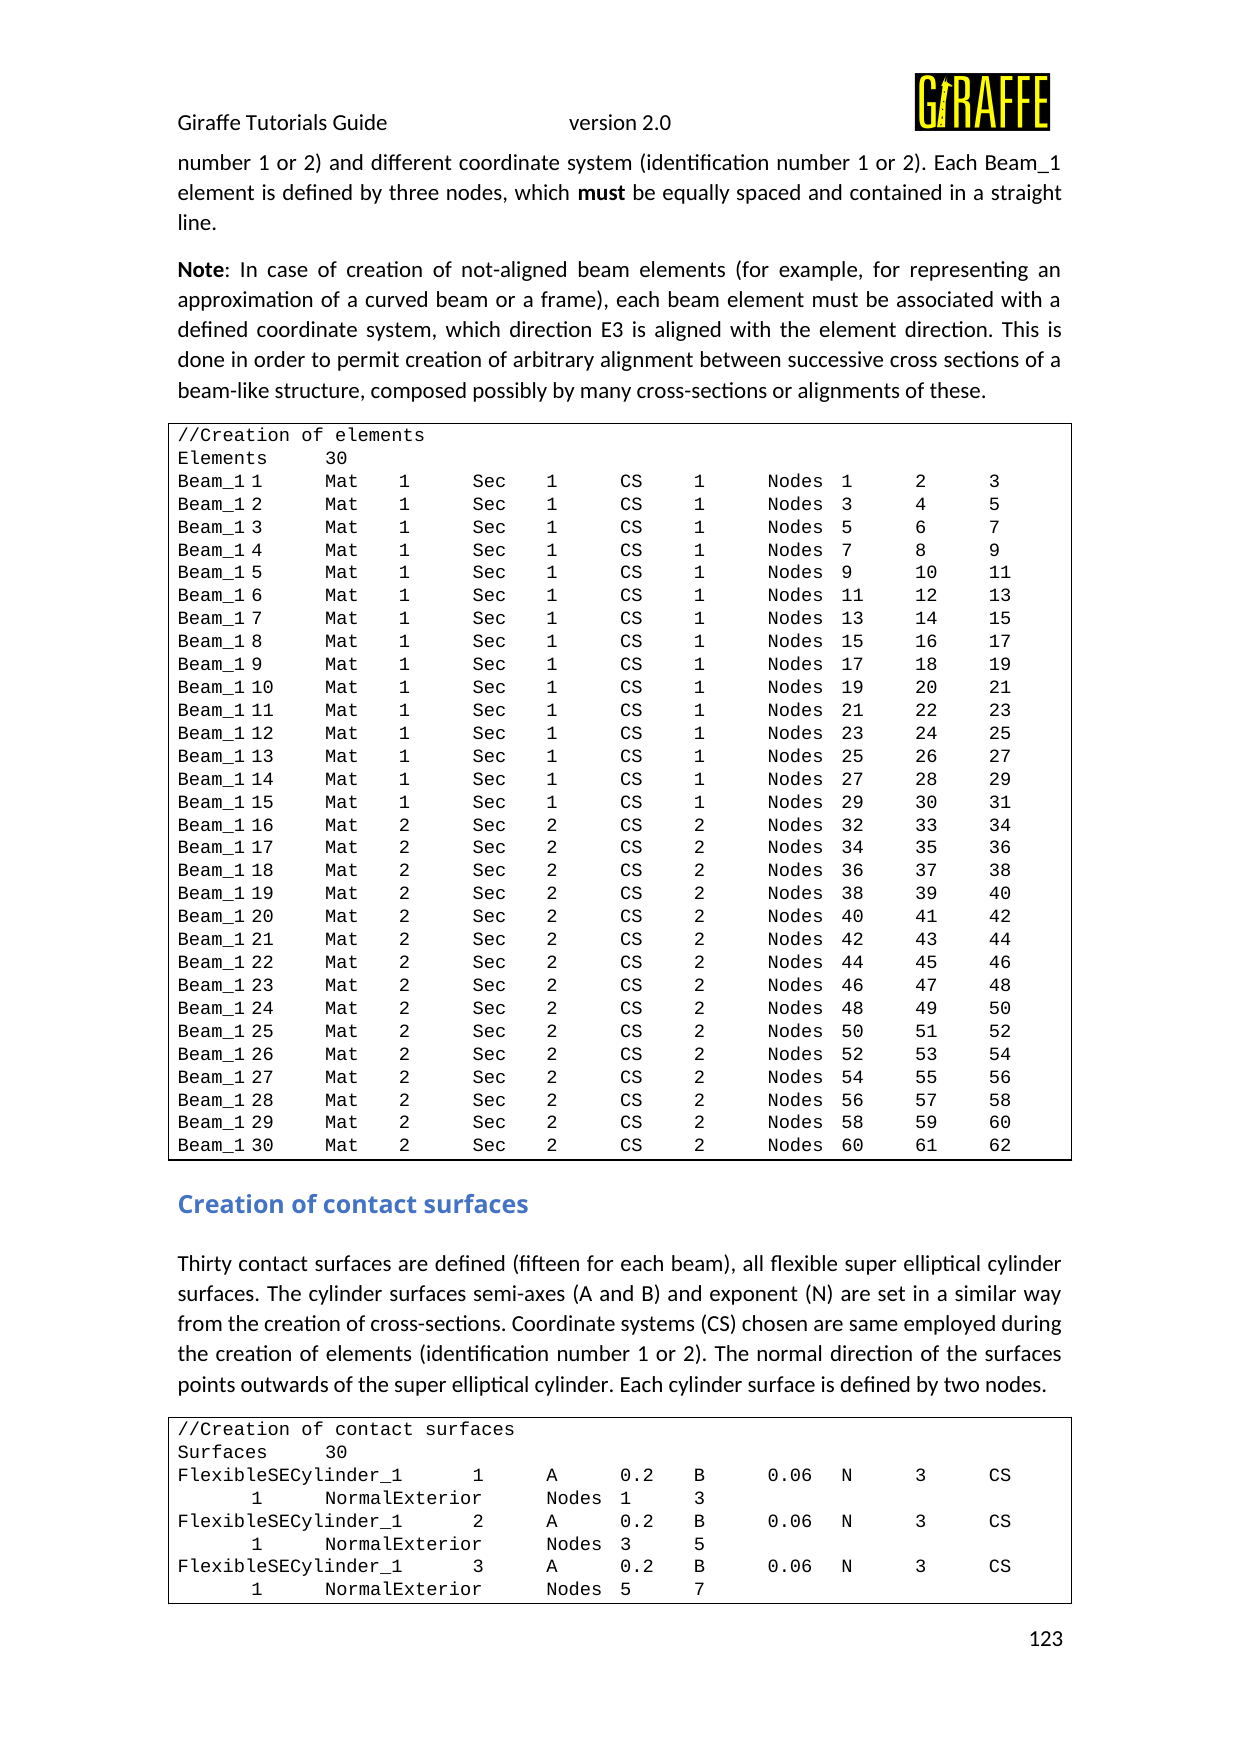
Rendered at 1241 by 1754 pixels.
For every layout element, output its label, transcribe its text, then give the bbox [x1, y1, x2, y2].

text Beam_1 24 Mat 2 Sec 2 CS 2 Nodes 48 49 50 [169, 996, 1071, 1018]
text //Creation of contact surfaces [169, 1418, 1071, 1439]
text Beam_1 16 Mat 2 Sec 2 CS 2 Nodes 32 33 34 [169, 812, 1071, 835]
text Beam_1 29 Mat 2 Sec 2 CS 2 Nodes 58 59 60 [169, 1110, 1071, 1133]
text Note: In case of creation of not-aligned beam elements (for example, for representing an approximation of a curved beam or a frame), each beam element must be associated with a defined coordinate system, which direction E3 is aligned with the element direction. This is done in order to permit creation of arbitrary alignment between successive cross sections of a beam-like structure, composed possibly by many cross-sections or alignments of these. [177, 255, 1063, 404]
text Beam_1 11 Mat 1 Sec 1 CS 1 Nodes 21 22 23 [169, 698, 1071, 721]
text FlexibleSECylinder_1 2 A 0.2 B 0.06 N 3 CS 1 NormalExterior Nodes 3 5 [169, 1508, 1071, 1554]
text Beam_1 3 Mat 1 Sec 1 CS 1 Nodes 5 6 7 [169, 514, 1071, 537]
text Beam_1 2 Mat 1 Sec 1 CS 1 Nodes 3 4 5 [169, 491, 1071, 514]
text Beam_1 22 Mat 2 Sec 2 CS 2 Nodes 44 45 46 [169, 950, 1071, 973]
text Beam_1 20 Mat 2 Sec 2 CS 2 Nodes 40 41 42 [169, 904, 1071, 927]
text FlexibleSECylinder_1 3 A 0.2 B 0.06 N 3 CS 1 NormalExterior Nodes 5 7 [169, 1554, 1071, 1603]
text Beam_1 4 Mat 1 Sec 1 CS 1 Nodes 7 8 9 [169, 537, 1071, 560]
text Thirty contact surfaces are defined (fifteen for each beam), all flexible super elliptical cylinder surfaces. The cylinder surfaces semi-axes (A and B) and exponent (N) are set in a similar way from the creation of cross-sections. Coordinate systems (CS) chosen are same employed during the creation of elements (identification number 1 or 2). The normal direction of the surfaces points outwards of the super elliptical cylinder. Each cylinder surface is defined by two nodes. [177, 1249, 1063, 1398]
picture [914, 73, 1051, 131]
text Beam_1 9 Mat 1 Sec 1 CS 1 Nodes 17 18 19 [169, 652, 1071, 675]
text Beam_1 19 Mat 2 Sec 2 CS 2 Nodes 38 39 40 [169, 881, 1071, 904]
text Beam_1 6 Mat 1 Sec 1 CS 1 Nodes 11 12 13 [169, 583, 1071, 606]
text Beam_1 5 Mat 1 Sec 1 CS 1 Nodes 9 10 11 [169, 560, 1071, 583]
text Beam_1 25 Mat 2 Sec 2 CS 2 Nodes 50 51 52 [169, 1018, 1071, 1041]
text Beam_1 14 Mat 1 Sec 1 CS 1 Nodes 27 28 29 [169, 766, 1071, 789]
text Beam_1 23 Mat 2 Sec 2 CS 2 Nodes 46 47 48 [169, 973, 1071, 996]
text Beam_1 30 Mat 2 Sec 2 CS 2 Nodes 60 61 62 [169, 1133, 1071, 1159]
text //Creation of elements [169, 424, 1071, 446]
text Surfaces 30 [169, 1439, 1071, 1462]
text Beam_1 28 Mat 2 Sec 2 CS 2 Nodes 56 57 58 [169, 1087, 1071, 1110]
text Beam_1 1 Mat 1 Sec 1 CS 1 Nodes 1 2 3 [169, 468, 1071, 491]
text Beam_1 15 Mat 1 Sec 1 CS 1 Nodes 29 30 31 [169, 789, 1071, 812]
text Elements 30 [169, 446, 1071, 468]
text Beam_1 18 Mat 2 Sec 2 CS 2 Nodes 36 37 38 [169, 858, 1071, 881]
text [177, 148, 1063, 236]
text Beam_1 13 Mat 1 Sec 1 CS 1 Nodes 25 26 27 [169, 743, 1071, 766]
text Beam_1 26 Mat 2 Sec 2 CS 2 Nodes 52 53 54 [169, 1041, 1071, 1064]
text Beam_1 21 Mat 2 Sec 2 CS 2 Nodes 42 43 44 [169, 927, 1071, 950]
text Beam_1 17 Mat 2 Sec 2 CS 2 Nodes 34 35 36 [169, 835, 1071, 858]
text Beam_1 8 Mat 1 Sec 1 CS 1 Nodes 15 16 17 [169, 629, 1071, 652]
subtitle Creation of contact surfaces [177, 1187, 1063, 1221]
text Beam_1 10 Mat 1 Sec 1 CS 1 Nodes 19 20 21 [169, 675, 1071, 698]
text FlexibleSECylinder_1 1 A 0.2 B 0.06 N 3 CS 1 NormalExterior Nodes 1 3 [169, 1462, 1071, 1508]
text Beam_1 7 Mat 1 Sec 1 CS 1 Nodes 13 14 15 [169, 606, 1071, 629]
text Beam_1 27 Mat 2 Sec 2 CS 2 Nodes 54 55 56 [169, 1064, 1071, 1087]
text Beam_1 12 Mat 1 Sec 1 CS 1 Nodes 23 24 25 [169, 721, 1071, 743]
